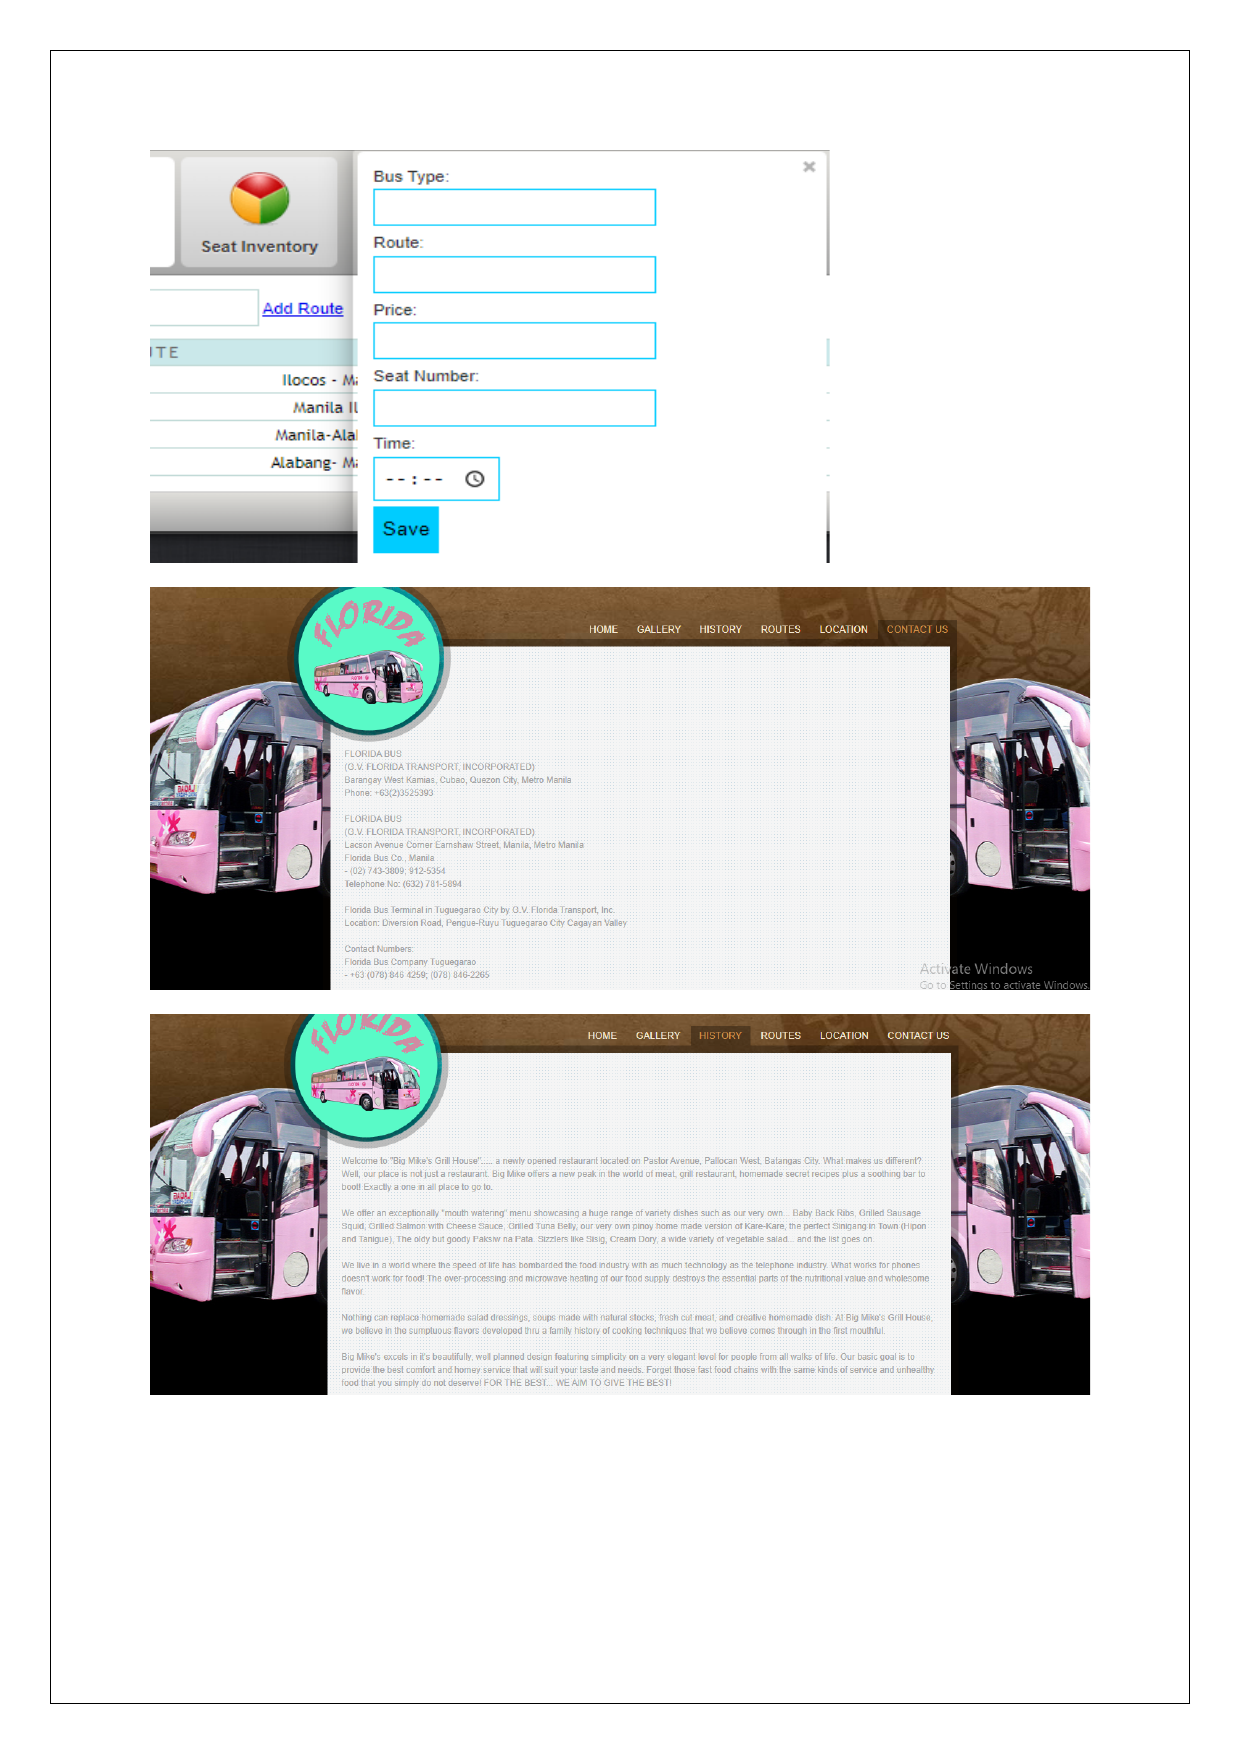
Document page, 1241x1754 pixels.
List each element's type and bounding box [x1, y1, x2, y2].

picture [150, 1014, 1091, 1395]
picture [150, 150, 830, 563]
picture [150, 587, 1091, 990]
